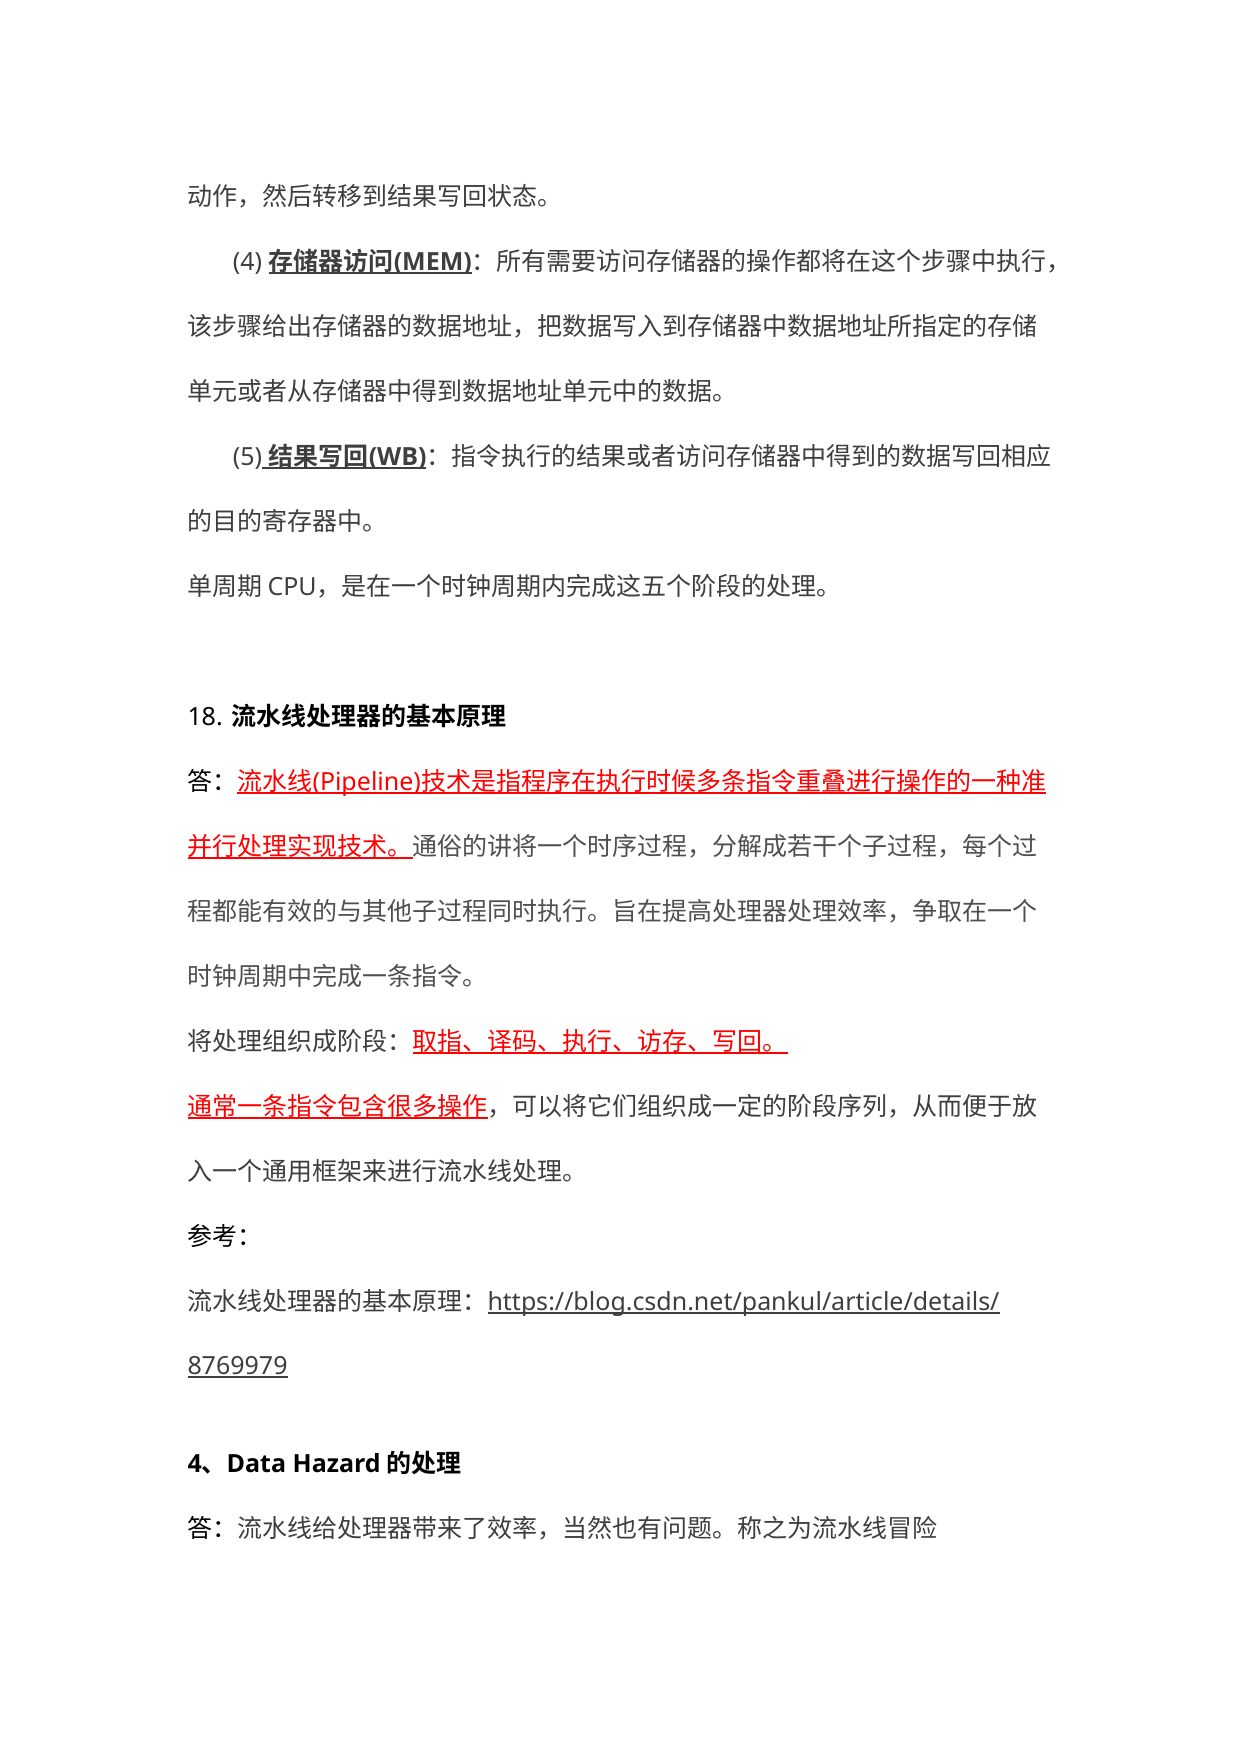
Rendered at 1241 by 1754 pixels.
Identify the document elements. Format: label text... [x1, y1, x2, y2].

text 4、Data Hazard的处理 [187, 1429, 1053, 1494]
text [187, 1494, 1053, 1559]
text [187, 162, 1053, 227]
text 参考： [187, 1202, 1053, 1267]
text (4) 存储器访问(MEM)：所有需要访问存储器的操作都将在这个步骤中执行，该步骤给出存储器的数据地址，把数据写入到存储器中数据地址所指定的存储单元或者从存储器中得到数据地址单元中的数据。 [187, 227, 1053, 422]
text (5) 结果写回(WB)：指令执行的结果或者访问存储器中得到的数据写回相应的目的寄存器中。 [187, 422, 1053, 552]
text 将处理组织成阶段：取指、译码、执行、访存、写回。 [187, 1007, 1053, 1072]
text 流水线处理器的基本原理：https://blog.csdn.net/pankul/article/details/8769979 [187, 1267, 1053, 1397]
text 答：流水线(Pipeline)技术是指程序在执行时候多条指令重叠进行操作的一种准并行处理实现技术。通俗的讲将一个时序过程，分解成若干个子过程，每个过程都能有效的与其他子过程同时执行。旨在提高处理器处理效率，争取在一个时钟周期中完成一条指令。 [187, 747, 1053, 1007]
list 流水线处理器的基本原理 [187, 682, 1053, 747]
text 单周期CPU，是在一个时钟周期内完成这五个阶段的处理。 [187, 552, 1053, 617]
text 通常一条指令包含很多操作，可以将它们组织成一定的阶段序列，从而便于放入一个通用框架来进行流水线处理。 [187, 1072, 1053, 1202]
